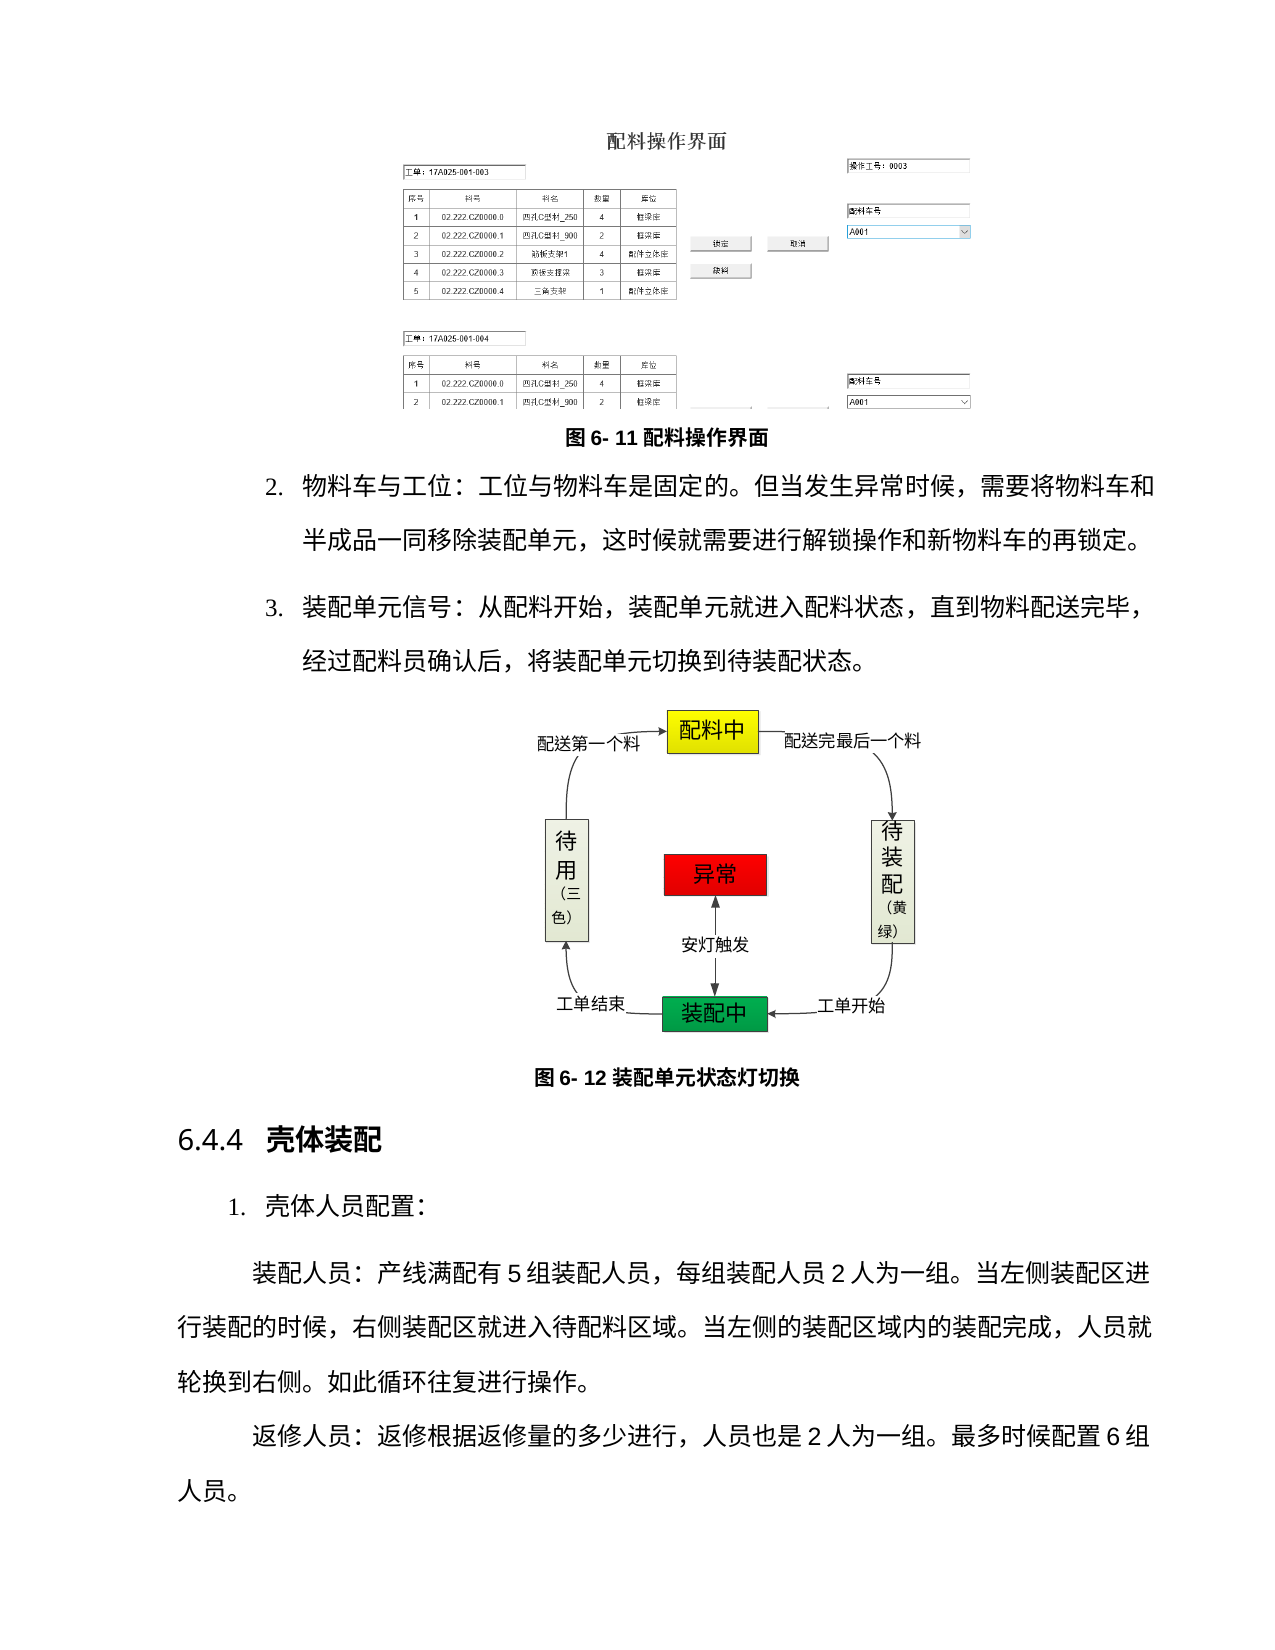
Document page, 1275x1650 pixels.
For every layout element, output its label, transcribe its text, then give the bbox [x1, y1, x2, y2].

text 图6- 12 装配单元状态灯切换 [177, 1062, 1157, 1092]
list 壳体人员配置： [227, 1187, 1157, 1223]
text 装配人员：产线满配有5组装配人员，每组装配人员2人为一组。当左侧装配区进行装配的时候，右侧装配区就进入待配料区域。当左侧的装配区域内的装配完成，人员就轮换到右侧。如此循环往复进行操作。 [177, 1253, 1157, 1398]
text 返修人员：返修根据返修量的多少进行，人员也是2人为一组。最多时候配置6组人员。 [177, 1417, 1157, 1507]
text 图6- 11 配料操作界面 [177, 421, 1157, 451]
list 物料车与工位：工位与物料车是固定的。但当发生异常时候，需要将物料车和半成品一同移除装配单元，这时候就需要进行解锁操作和新物料车的再锁定。 [265, 466, 1157, 557]
list 装配单元信号：从配料开始，装配单元就进入配料状态，直到物料配送完毕，经过配料员确认后，将装配单元切换到待装配状态。 [265, 587, 1157, 678]
subtitle 壳体装配 [177, 1117, 1157, 1159]
picture [380, 118, 996, 409]
